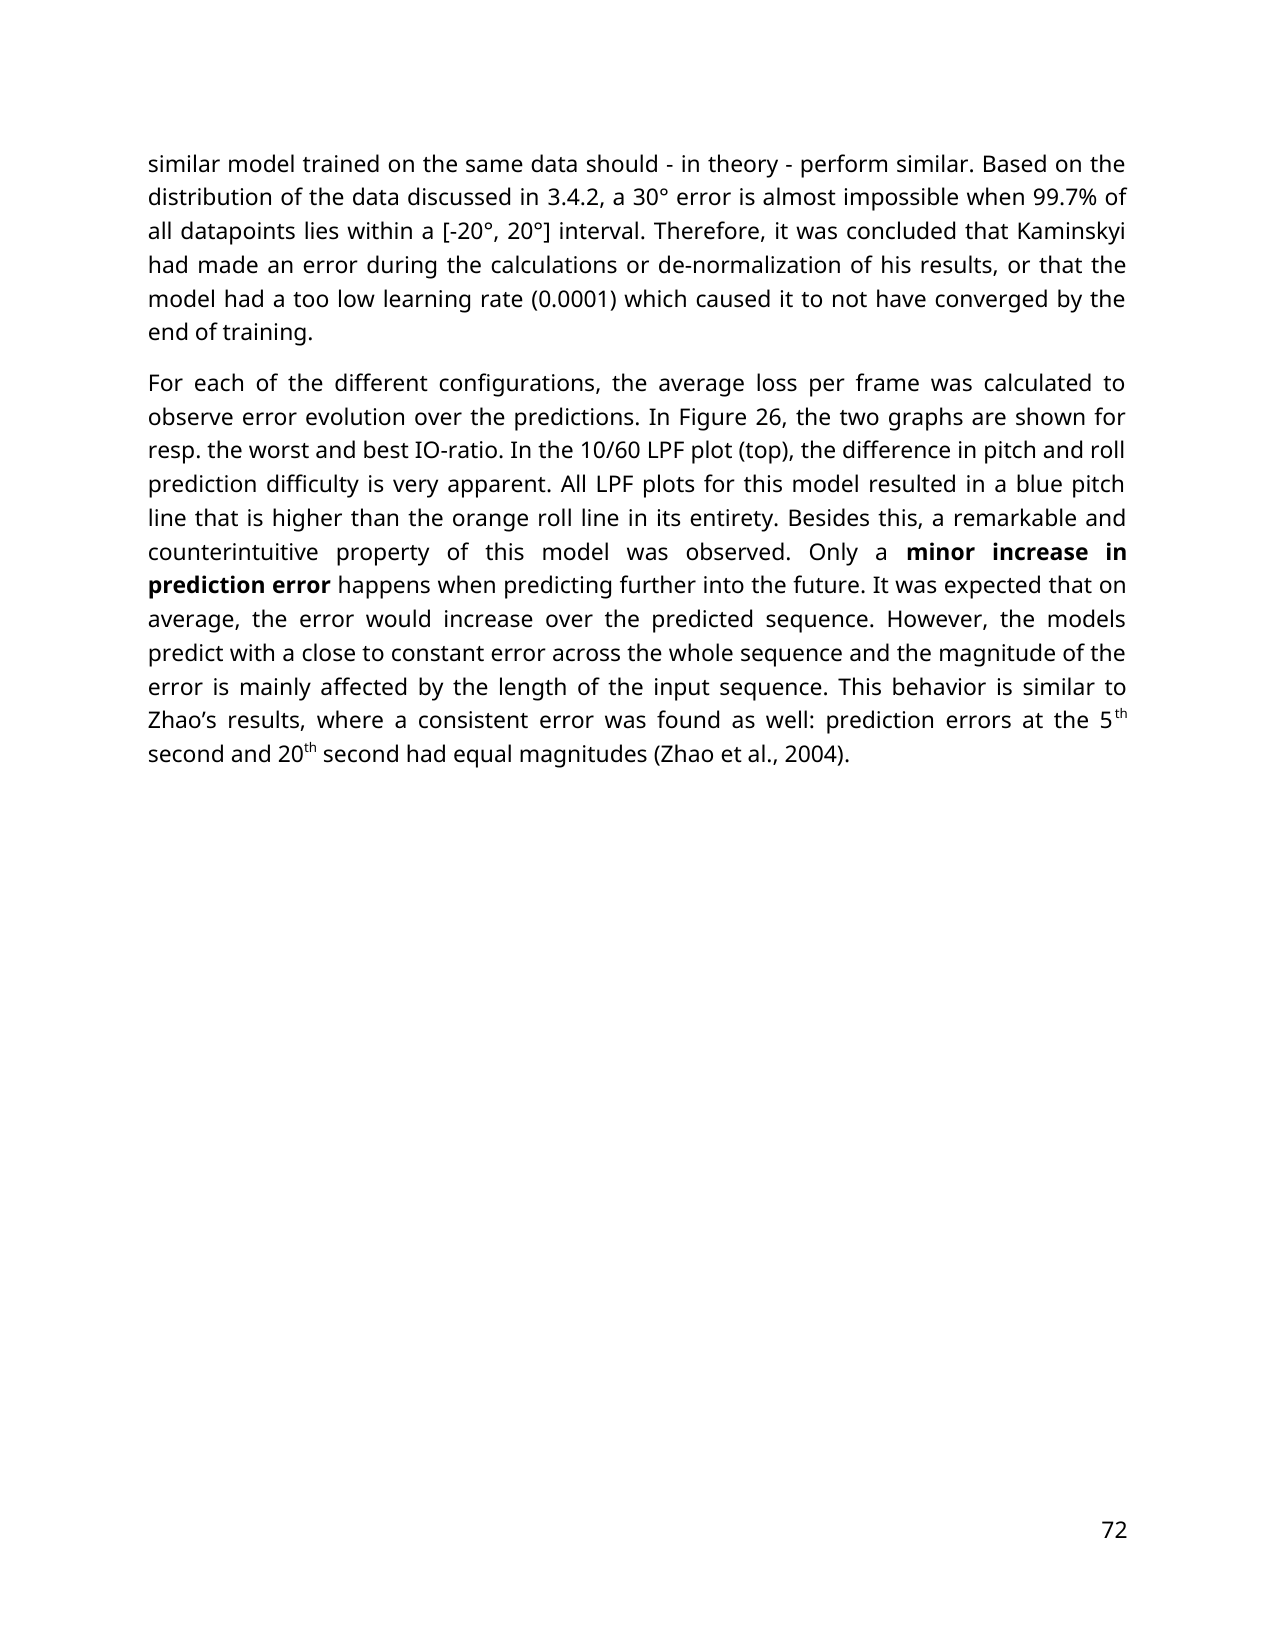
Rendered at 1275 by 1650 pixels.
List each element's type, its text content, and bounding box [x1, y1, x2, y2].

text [148, 148, 1127, 348]
text For each of the different configurations, the average loss per frame was calculated to observe error evolution over the predictions. In Figure 26, the two graphs are shown for resp. the worst and best IO-ratio. In the 10/60 LPF plot (top), the difference in pitch and roll prediction difficulty is very apparent. All LPF plots for this model resulted in a blue pitch line that is higher than the orange roll line in its entirety. Besides this, a remarkable and counterintuitive property of this model was observed. Only a minor increase in prediction error happens when predicting further into the future. It was expected that on average, the error would increase over the predicted sequence. However, the models predict with a close to constant error across the whole sequence and the magnitude of the error is mainly affected by the length of the input sequence. This behavior is similar to Zhao’s results, where a consistent error was found as well: prediction errors at the 5th second and 20th second had equal magnitudes . [148, 367, 1127, 769]
